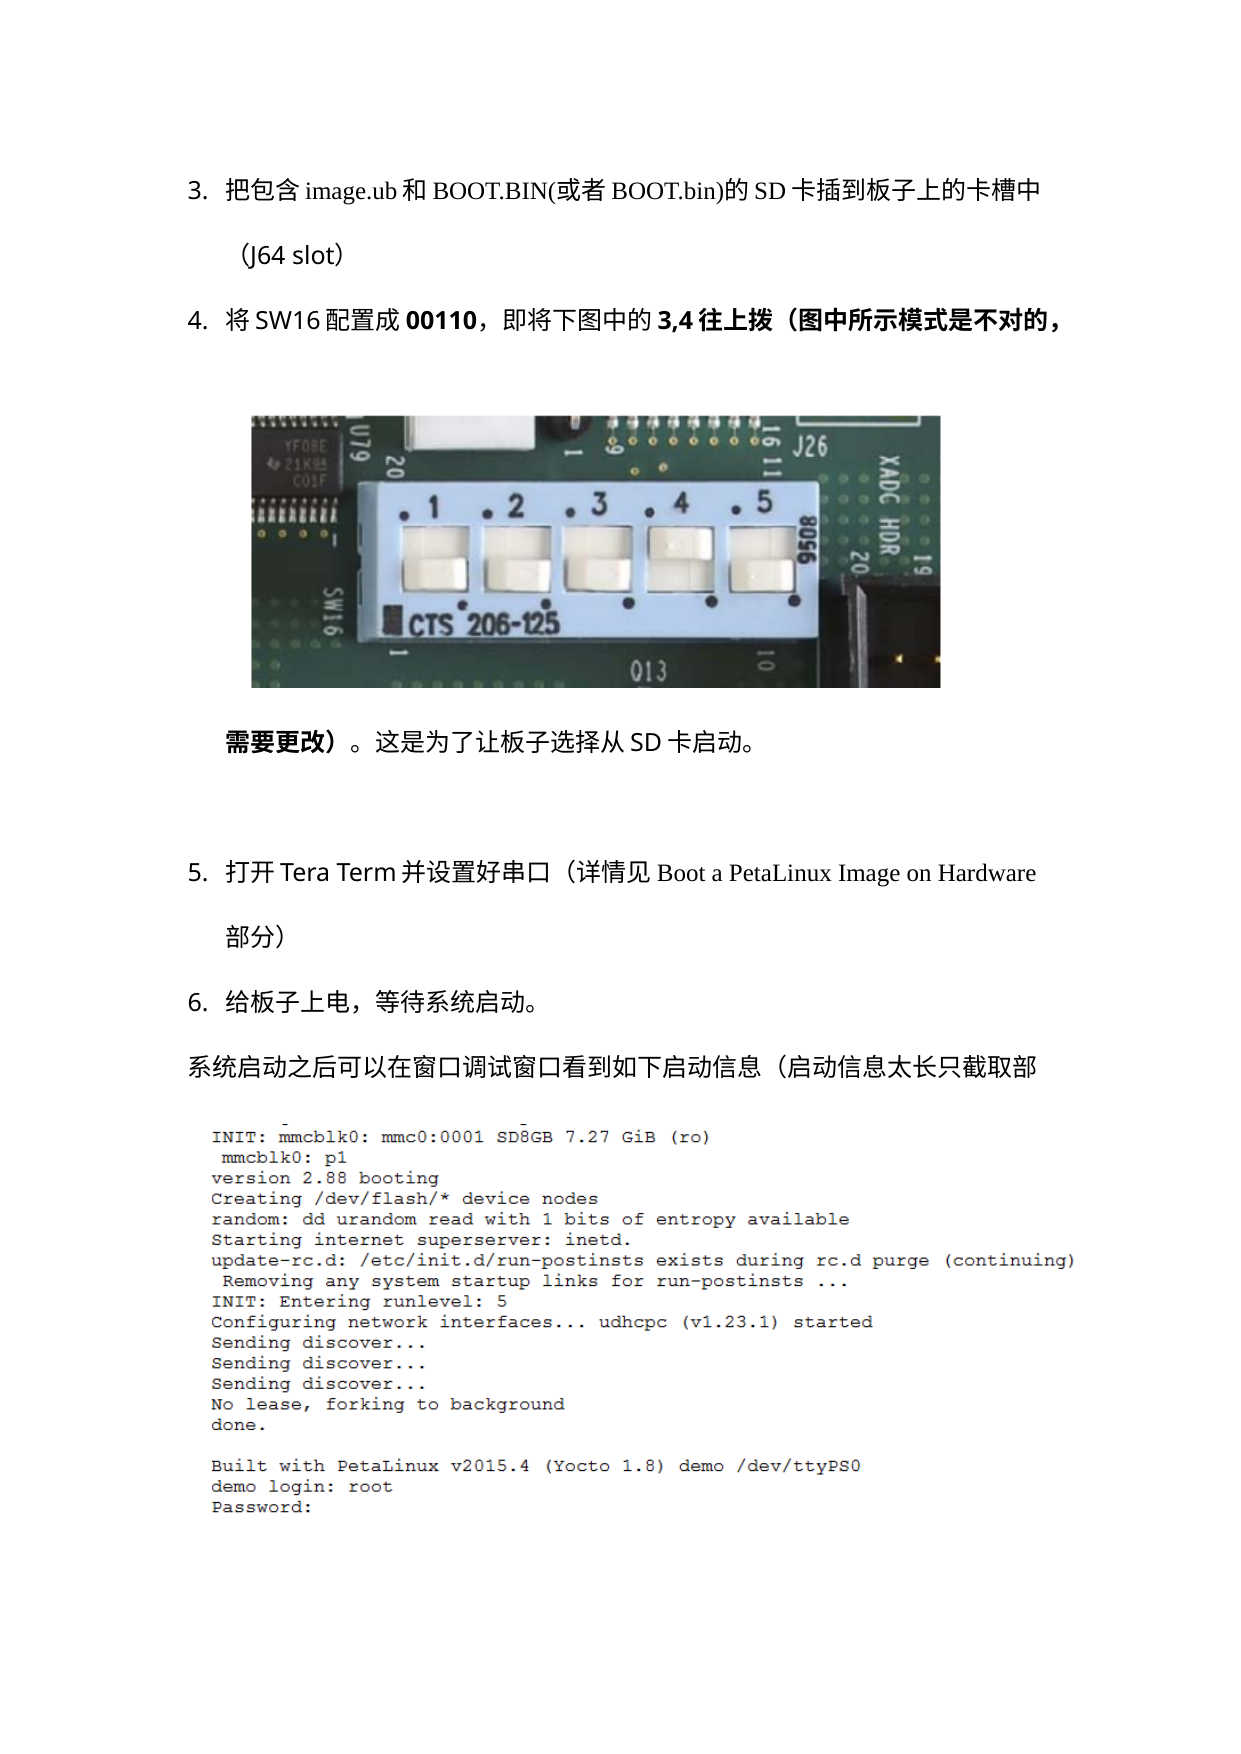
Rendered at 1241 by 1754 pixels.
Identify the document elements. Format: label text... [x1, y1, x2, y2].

list 打开Tera Term并设置好串口（详情见Boot a PetaLinux Image on Hardware部分） [187, 838, 1053, 968]
text 系统启动之后可以在窗口调试窗口看到如下启动信息（启动信息太长只截取部分） [187, 1033, 1053, 1098]
picture [211, 1124, 1077, 1518]
picture [247, 413, 947, 688]
list 把包含image.ub和BOOT.BIN(或者BOOT.bin)的SD卡插到板子上的卡槽中（J64 slot） [187, 156, 1053, 286]
list 给板子上电，等待系统启动。 [187, 968, 1053, 1033]
